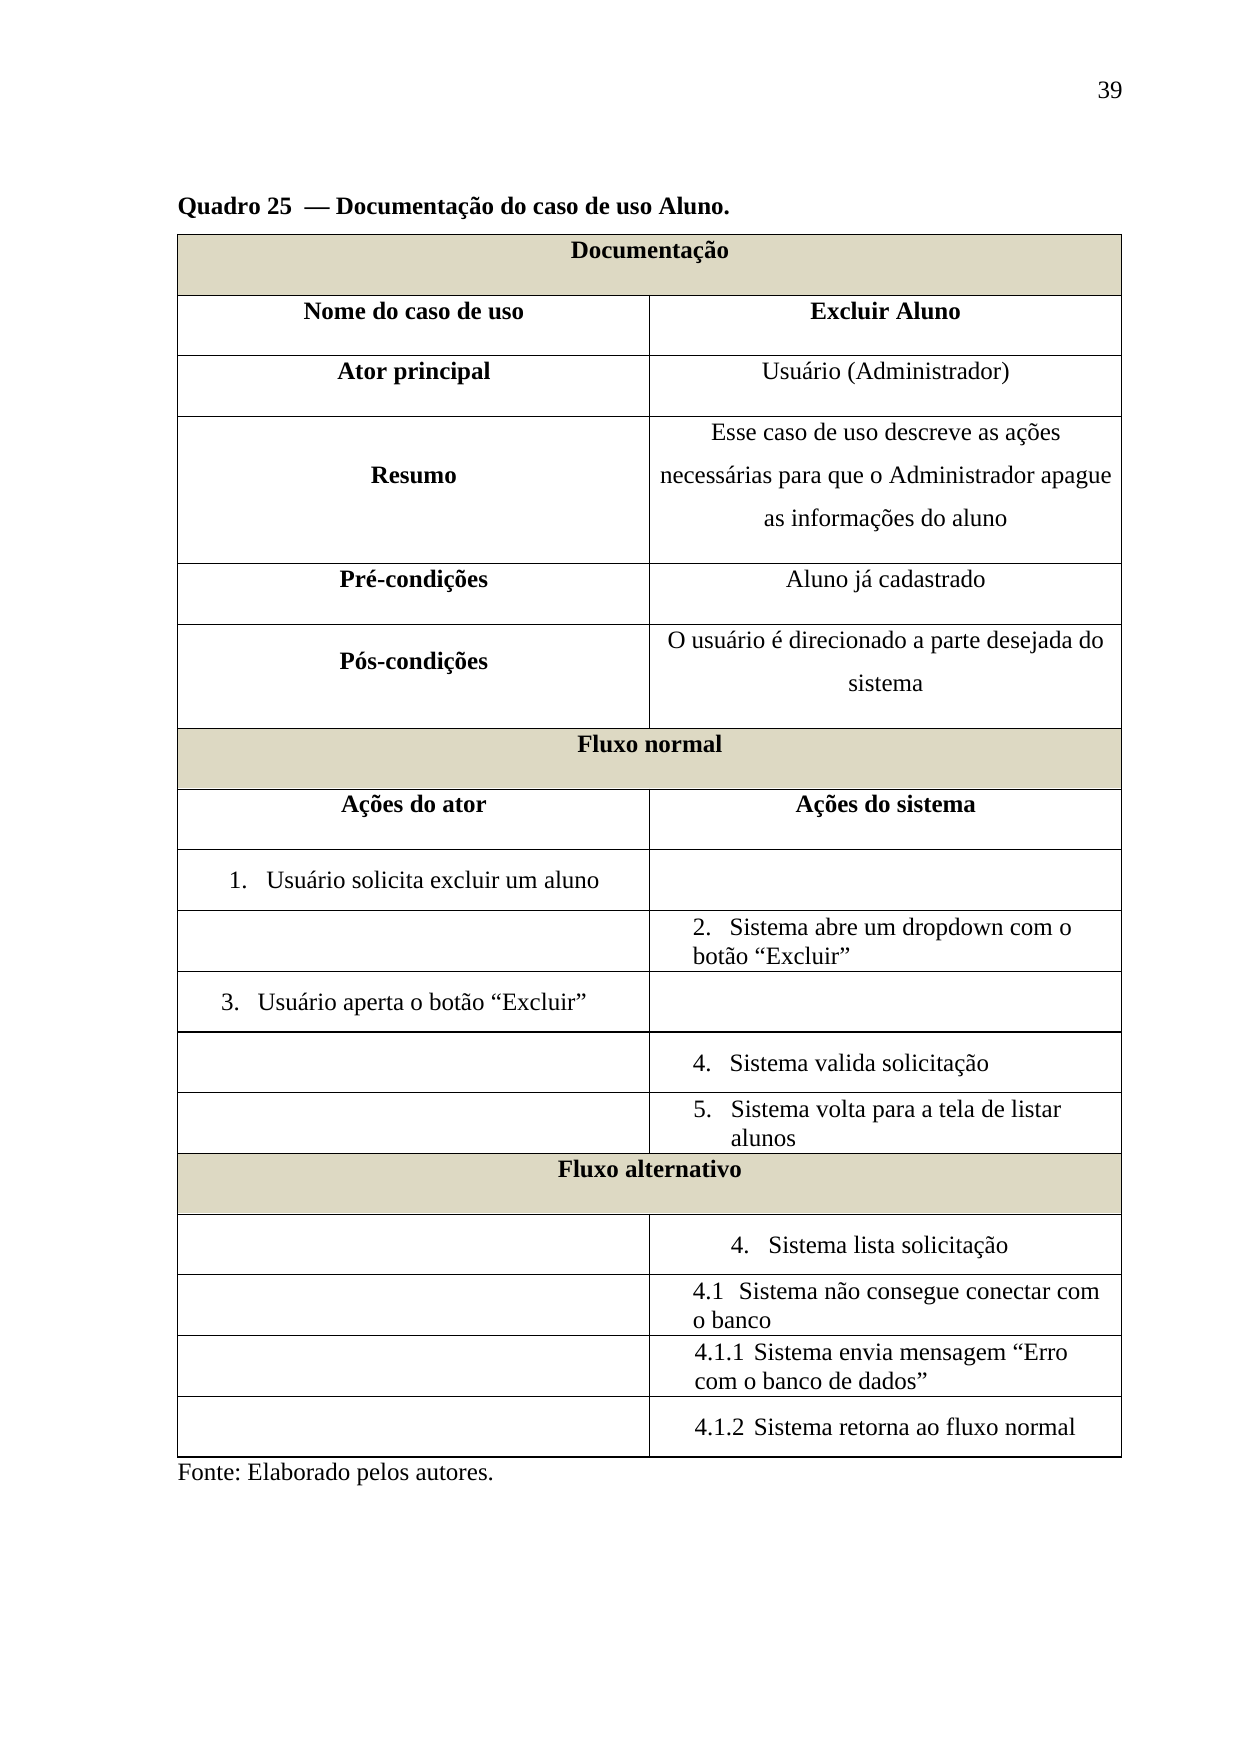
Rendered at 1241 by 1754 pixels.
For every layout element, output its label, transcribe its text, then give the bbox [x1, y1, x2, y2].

table_cell Sistema retorna ao fluxo normal [650, 1397, 1121, 1456]
table_cell Aluno já cadastrado [650, 564, 1121, 624]
table_cell Fluxo normal [178, 729, 1121, 788]
table_cell Ações do sistema [650, 790, 1121, 849]
table_cell Fluxo alternativo [178, 1154, 1121, 1213]
table_cell Usuário aperta o botão “Excluir” [178, 972, 649, 1031]
table_cell [178, 911, 649, 971]
table_cell [178, 1033, 649, 1092]
table_cell Sistema valida solicitação [650, 1033, 1121, 1092]
table_cell Ator principal [178, 356, 649, 416]
table_cell Usuário (Administrador) [650, 356, 1121, 416]
table_cell Sistema não consegue conectar com o banco [650, 1275, 1121, 1335]
table_cell [178, 1397, 649, 1456]
table_cell Nome do caso de uso [178, 296, 649, 355]
table_cell Pós-condições [178, 625, 649, 728]
table_cell [178, 1215, 649, 1274]
table_cell O usuário é direcionado a parte desejada do sistema [650, 625, 1121, 728]
table_cell Resumo [178, 417, 649, 563]
text Fonte: Elaborado pelos autores. [177, 1458, 1122, 1486]
table_cell [650, 850, 1121, 910]
table_cell Esse caso de uso descreve as ações necessárias para que o Administrador apague as informações do aluno [650, 417, 1121, 563]
table_cell [178, 1093, 649, 1153]
table_cell [178, 1275, 649, 1335]
table_header Documentação [178, 235, 1121, 295]
table_cell Pré-condições [178, 564, 649, 624]
table_cell Ações do ator [178, 790, 649, 849]
table_cell Usuário solicita excluir um aluno [178, 850, 649, 910]
table_cell Sistema volta para a tela de listar alunos [650, 1093, 1121, 1153]
text Quadro 25 — Documentação do caso de uso Aluno. [177, 191, 1122, 219]
table_cell Excluir Aluno [650, 296, 1121, 355]
table_cell [178, 1336, 649, 1396]
table_cell Sistema lista solicitação [650, 1215, 1121, 1274]
table_cell Sistema abre um dropdown com o botão “Excluir” [650, 911, 1121, 971]
table_cell Sistema envia mensagem “Erro com o banco de dados” [650, 1336, 1121, 1396]
table_cell [650, 972, 1121, 1031]
